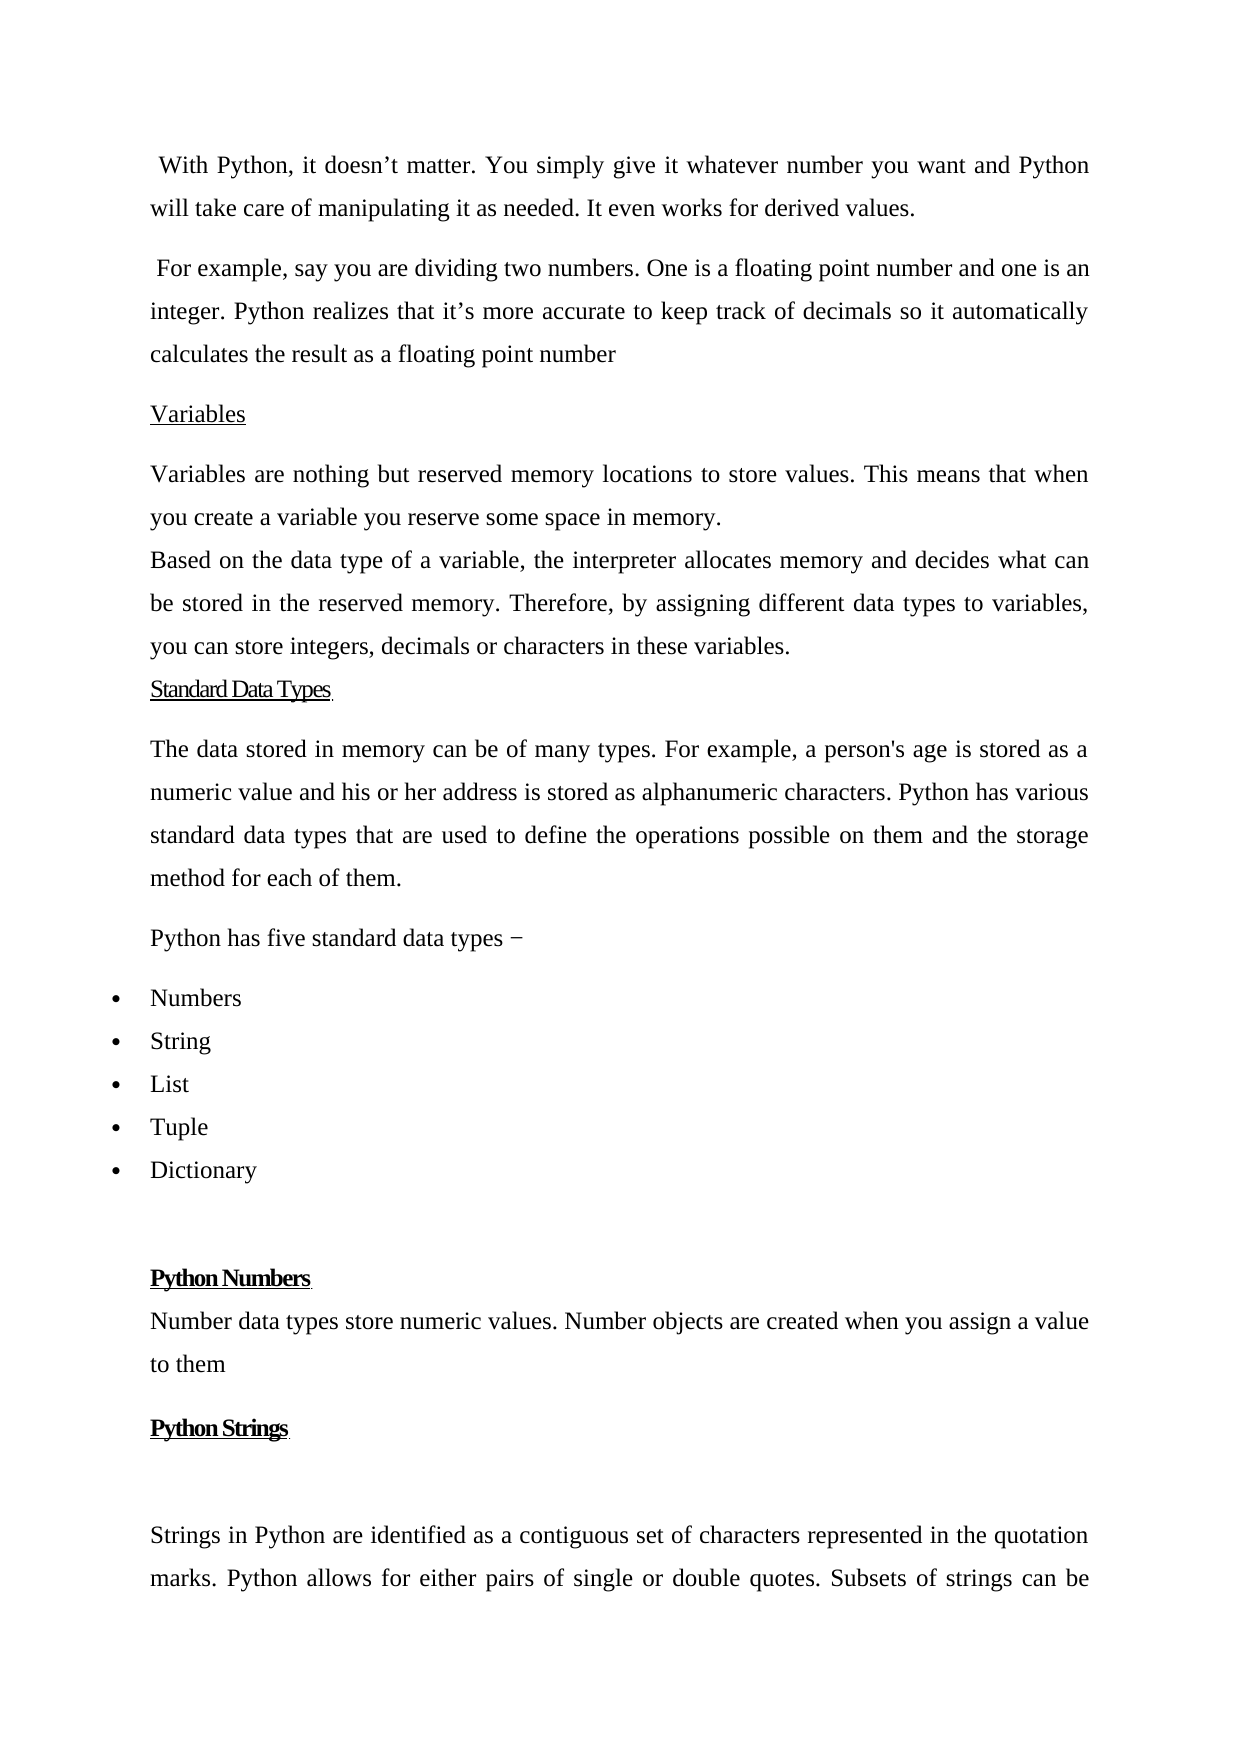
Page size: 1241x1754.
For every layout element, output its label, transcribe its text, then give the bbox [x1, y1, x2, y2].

subtitle Python Strings [150, 1413, 1090, 1442]
subtitle Python Numbers [150, 1263, 1090, 1291]
text Variables are nothing but reserved memory locations to store values. This means that when you create a variable you reserve some space in memory. [150, 459, 1090, 531]
list Dictionary [112, 1156, 1090, 1184]
list Numbers [112, 983, 1090, 1012]
list Tuple [112, 1112, 1090, 1141]
list List [112, 1069, 1090, 1098]
text For example, say you are dividing two numbers. One is a floating point number and one is an integer. Python realizes that it’s more accurate to keep track of decimals so it automatically calculates the result as a floating point number [150, 253, 1090, 368]
text The data stored in memory can be of many types. For example, a person's age is stored as a numeric value and his or her address is stored as alphanumeric characters. Python has various standard data types that are used to define the operations possible on them and the storage method for each of them. [150, 734, 1090, 892]
text Python has five standard data types − [150, 923, 1090, 952]
list String [112, 1026, 1090, 1055]
text Standard Data Types [150, 674, 1090, 703]
text With Python, it doesn’t matter. You simply give it whatever number you want and Python will take care of manipulating it as needed. It even works for derived values. [150, 150, 1090, 222]
text Variables [150, 399, 1090, 428]
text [150, 1520, 1090, 1592]
text Based on the data type of a variable, the interpreter allocates memory and decides what can be stored in the reserved memory. Therefore, by assigning different data types to variables, you can store integers, decimals or characters in these variables. [150, 545, 1090, 660]
text Number data types store numeric values. Number objects are created when you assign a value to them [150, 1306, 1090, 1378]
